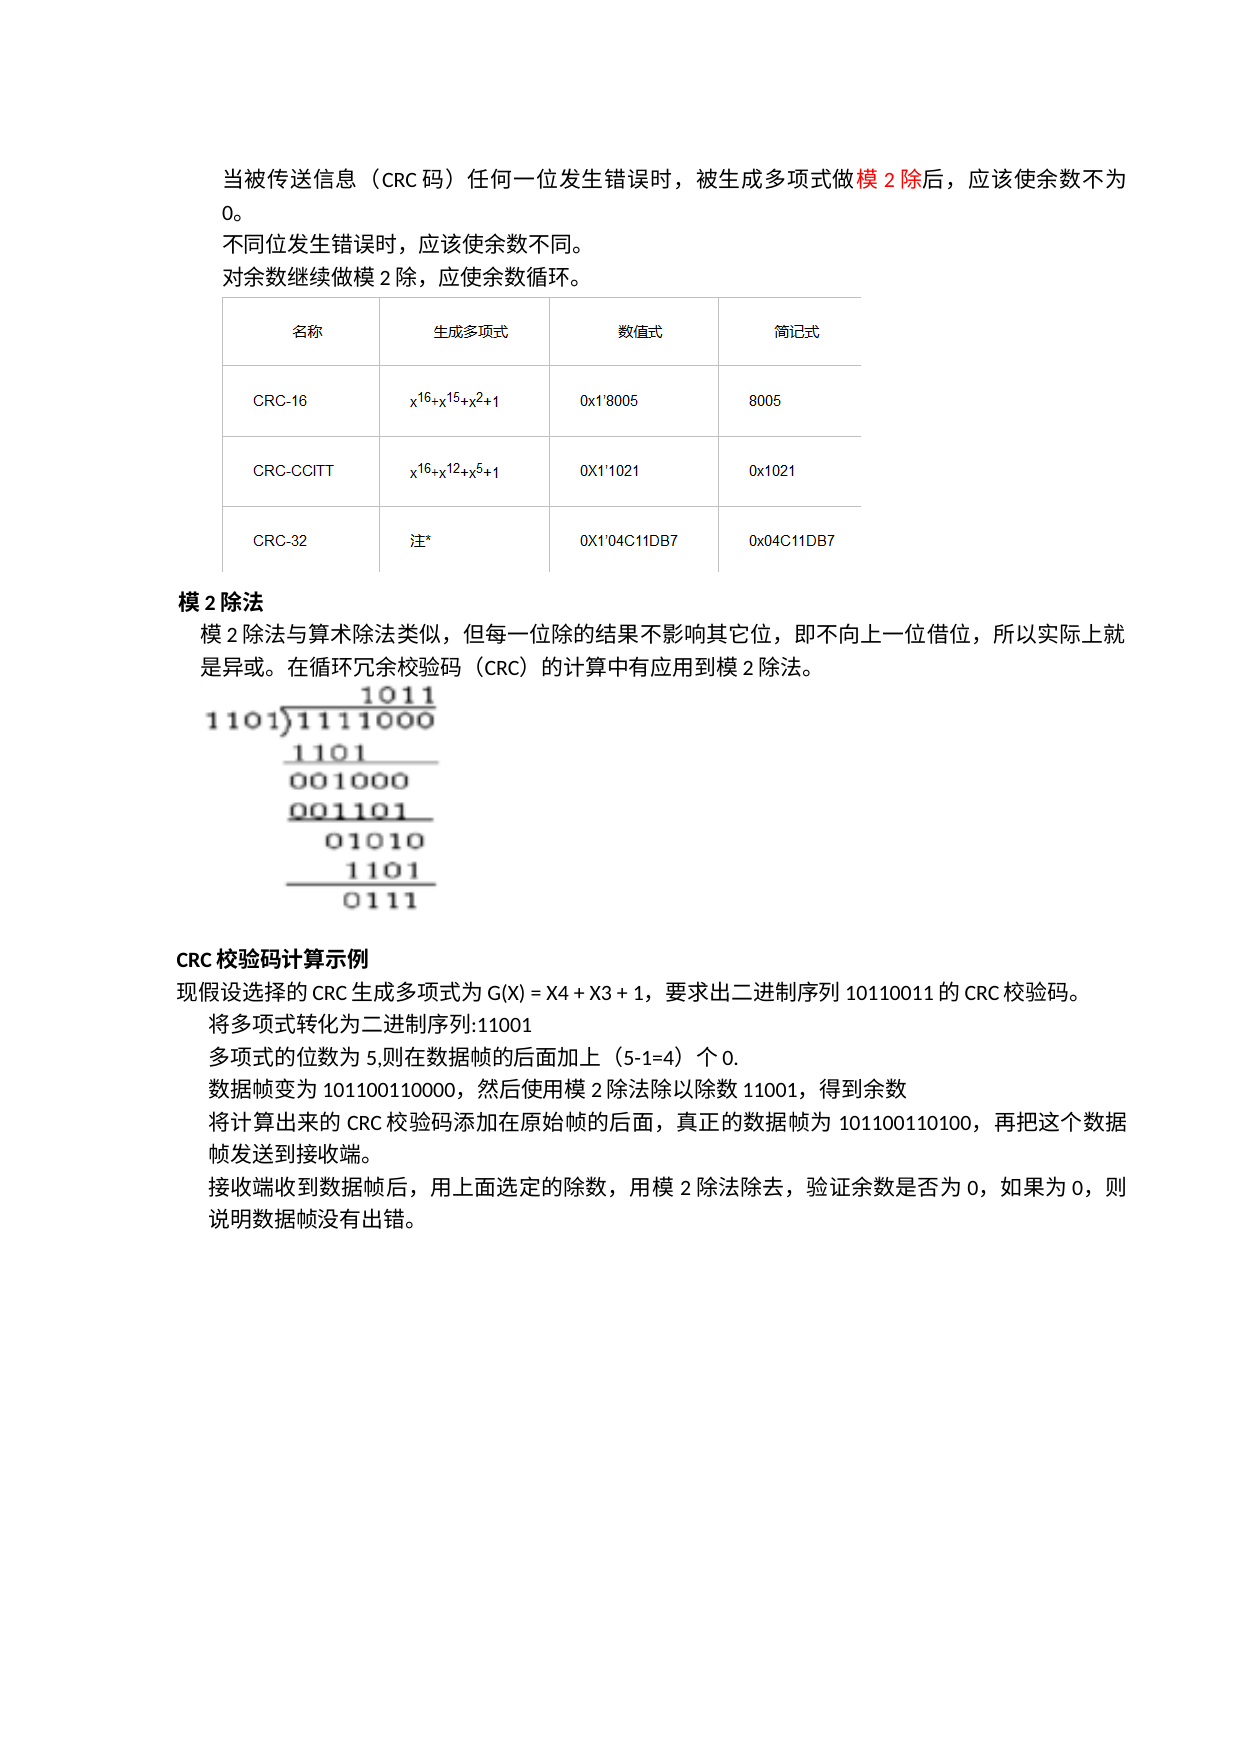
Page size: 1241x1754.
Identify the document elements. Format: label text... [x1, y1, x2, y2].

text 当被传送信息（CRC码）任何一位发生错误时，被生成多项式做模2除后，应该使余数不为0。 [222, 162, 1128, 227]
text 将计算出来的CRC校验码添加在原始帧的后面，真正的数据帧为101100110100，再把这个数据帧发送到接收端。 [208, 1104, 1128, 1169]
text 数据帧变为101100110000，然后使用模2除法除以除数11001，得到余数 [208, 1072, 1128, 1104]
picture [200, 682, 599, 937]
text 多项式的位数为5,则在数据帧的后面加上（5-1=4）个0. [208, 1039, 1128, 1072]
text CRC校验码计算示例 [176, 942, 1128, 974]
text 不同位发生错误时，应该使余数不同。 [222, 227, 1128, 259]
text 现假设选择的CRC生成多项式为G(X) = X4 + X3 + 1，要求出二进制序列10110011的CRC校验码。 [176, 974, 1128, 1007]
text 模2除法与算术除法类似，但每一位除的结果不影响其它位，即不向上一位借位，所以实际上就是异或。在循环冗余校验码（CRC）的计算中有应用到模2除法。 [200, 617, 1128, 682]
text 将多项式转化为二进制序列:11001 [208, 1007, 1128, 1039]
text 接收端收到数据帧后，用上面选定的除数，用模2除法除去，验证余数是否为0，如果为0，则说明数据帧没有出错。 [208, 1169, 1128, 1234]
text 对余数继续做模2除，应使余数循环。 [222, 259, 1128, 292]
text 模2除法 [178, 584, 1128, 617]
picture [221, 292, 862, 572]
